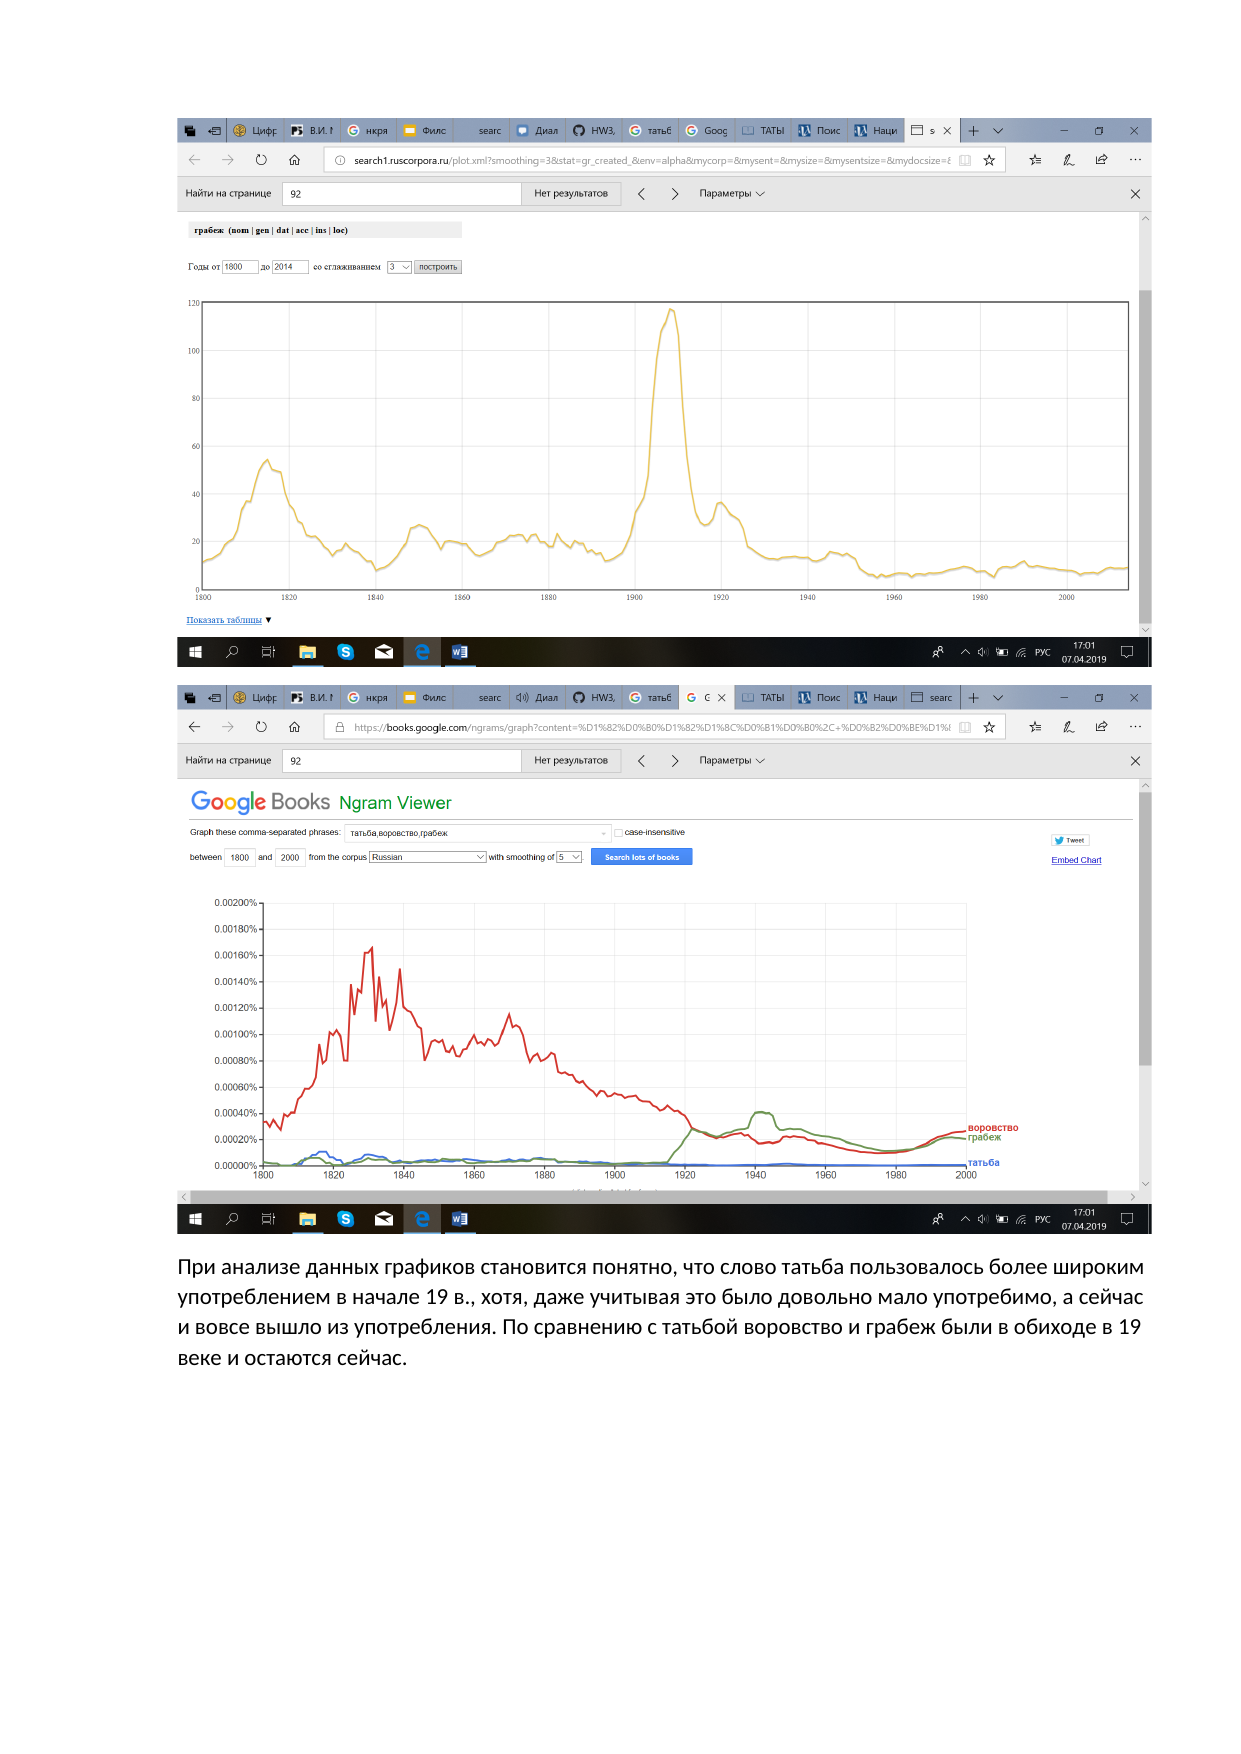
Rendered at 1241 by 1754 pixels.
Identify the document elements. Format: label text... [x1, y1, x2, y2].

picture [177, 118, 1152, 667]
text При анализе данных графиков становится понятно, что слово татьба пользовалось более широким употреблением в начале 19 в., хотя, даже учитывая это было довольно мало употребимо, а сейчас и вовсе вышло из употребления. По сравнению с татьбой воровство и грабеж были в обиходе в 19 веке и остаются сейчас. [177, 1252, 1152, 1371]
picture [177, 685, 1152, 1234]
